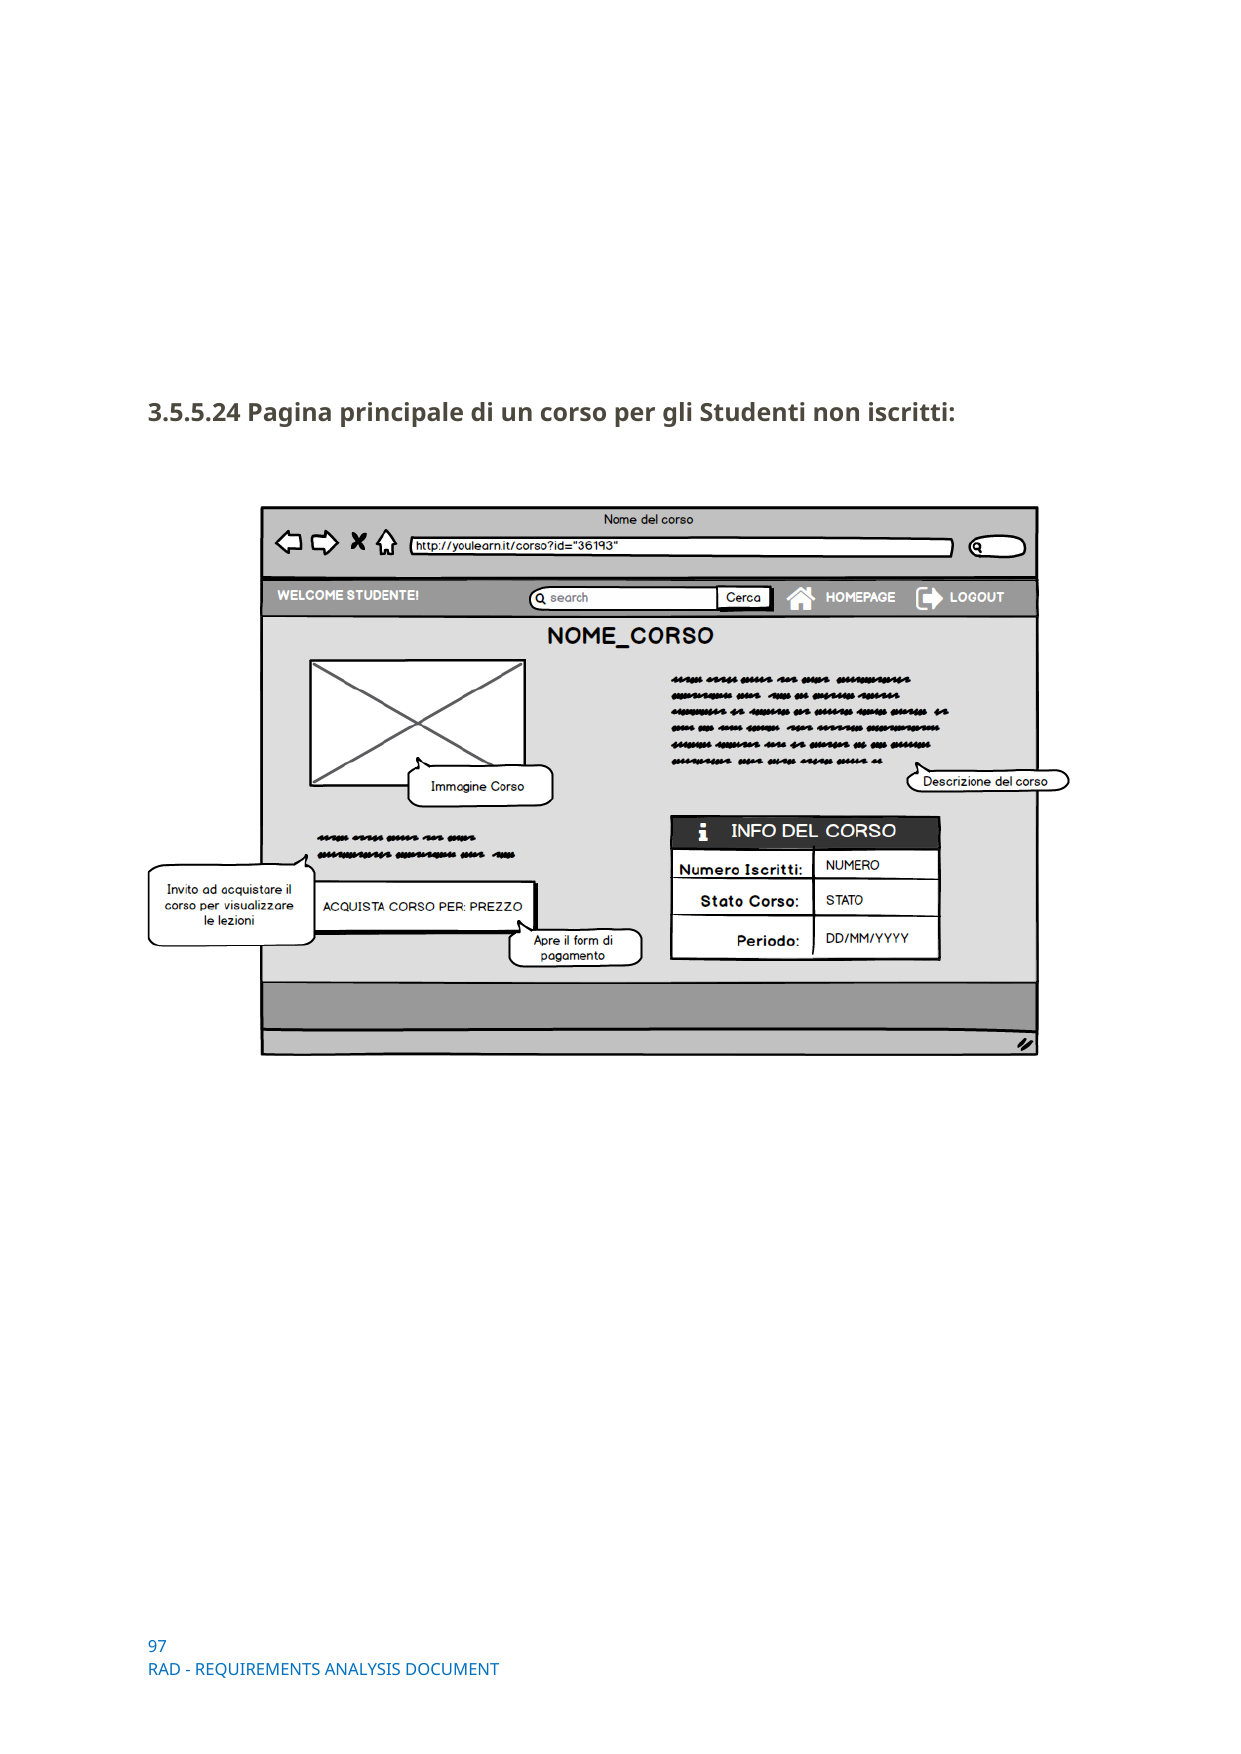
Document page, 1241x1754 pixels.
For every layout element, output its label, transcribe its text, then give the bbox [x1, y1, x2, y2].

picture [147, 506, 1093, 1056]
subtitle 3.5.5.24 Pagina principale di un corso per gli Studenti non iscritti: [148, 395, 1092, 429]
